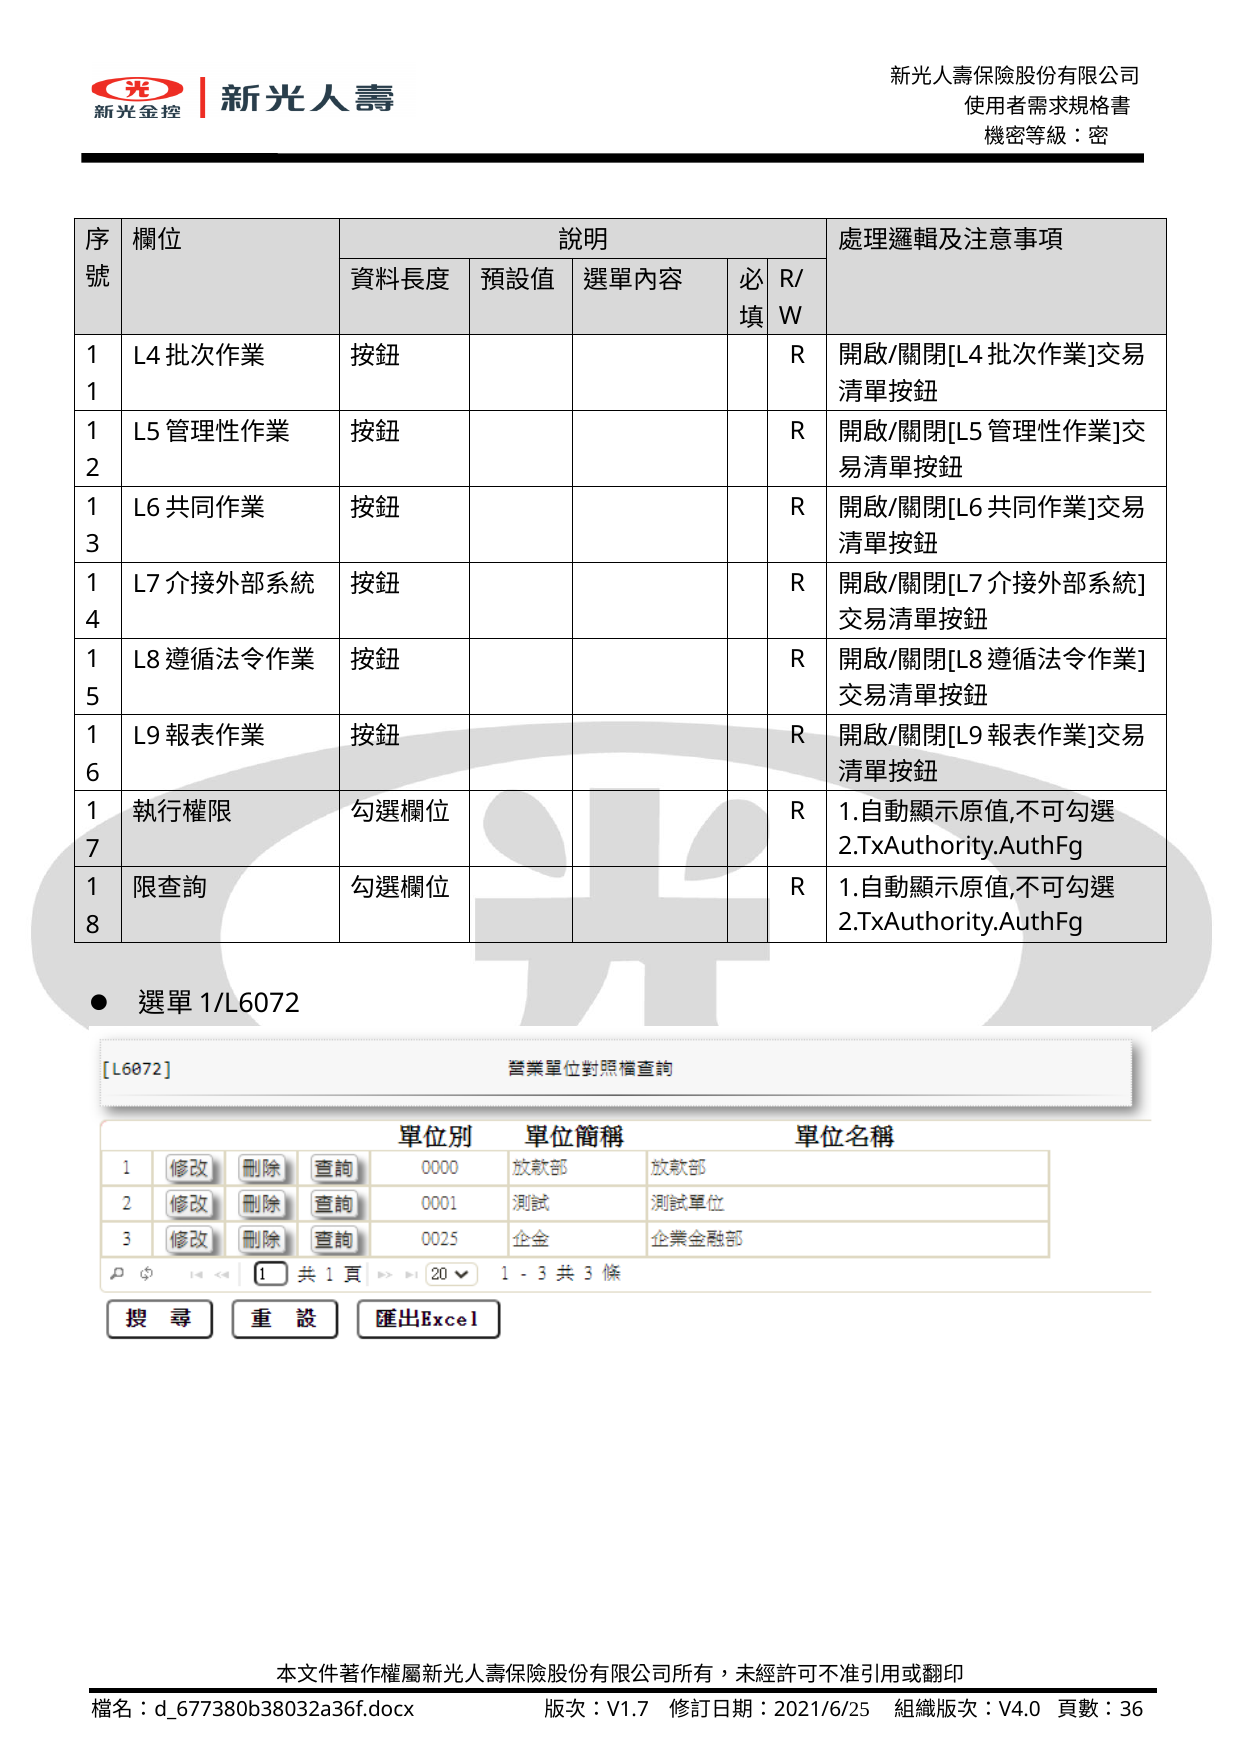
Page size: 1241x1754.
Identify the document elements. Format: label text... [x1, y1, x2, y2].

table_cell R [768, 563, 826, 638]
table_cell 開啟/關閉[L6共同作業]交易 清單按鈕 [827, 487, 1166, 562]
table_cell 預設值 [470, 259, 572, 334]
table_cell [728, 715, 767, 790]
table_cell [728, 639, 767, 714]
table_cell [573, 639, 727, 714]
table_cell [470, 639, 572, 714]
table_cell [728, 867, 767, 942]
table_cell 勾選欄位 [340, 867, 469, 942]
table_cell [573, 335, 727, 410]
table_header 處理邏輯及注意事項 [827, 219, 1166, 334]
table_cell 資料長度 [340, 259, 469, 334]
table_cell 按鈕 [340, 715, 469, 790]
table_cell 開啟/關閉[L5管理性作業]交 易清單按鈕 [827, 411, 1166, 486]
table_cell L4批次作業 [122, 335, 339, 410]
table_cell 必填 [728, 259, 767, 334]
picture [25, 713, 1215, 1351]
table_cell L8遵循法令作業 [122, 639, 339, 714]
table_cell 11 [75, 335, 121, 410]
table_cell [470, 791, 572, 866]
table_cell L9報表作業 [122, 715, 339, 790]
table_cell [573, 411, 727, 486]
table_cell [470, 715, 572, 790]
table_cell R/W [768, 259, 826, 334]
table_cell [470, 867, 572, 942]
table_cell 選單內容 [573, 259, 727, 334]
table_cell R [768, 639, 826, 714]
table_cell [728, 335, 767, 410]
table_cell 16 [75, 715, 121, 790]
table_cell 15 [75, 639, 121, 714]
table_cell R [768, 487, 826, 562]
table_header 欄位 [122, 219, 339, 334]
table_cell R [768, 867, 826, 942]
table_cell [573, 563, 727, 638]
table_cell 13 [75, 487, 121, 562]
table_cell L7介接外部系統 [122, 563, 339, 638]
table_header 說明 [340, 219, 826, 258]
table_cell 開啟/關閉[L4批次作業]交易 清單按鈕 [827, 335, 1166, 410]
table_cell R [768, 715, 826, 790]
table_cell [573, 867, 727, 942]
table_cell [728, 563, 767, 638]
table_cell [470, 335, 572, 410]
table_cell 按鈕 [340, 487, 469, 562]
table_cell R [768, 791, 826, 866]
table_cell 18 [75, 867, 121, 942]
table_cell 執行權限 [122, 791, 339, 866]
table_cell 限查詢 [122, 867, 339, 942]
table_cell 1.自動顯示原值,不可勾選 2.TxAuthority.AuthFg [827, 867, 1166, 942]
table_cell 按鈕 [340, 335, 469, 410]
table_cell [728, 791, 767, 866]
table_cell [573, 487, 727, 562]
table_cell 按鈕 [340, 563, 469, 638]
table_cell 開啟/關閉[L8遵循法令作業] 交易清單按鈕 [827, 639, 1166, 714]
table_cell [470, 563, 572, 638]
table_cell R [768, 335, 826, 410]
table_cell [470, 487, 572, 562]
table_cell 開啟/關閉[L7介接外部系統] 交易清單按鈕 [827, 563, 1166, 638]
picture [91, 61, 417, 118]
table_cell 17 [75, 791, 121, 866]
table_cell [728, 487, 767, 562]
table_cell [728, 411, 767, 486]
table_cell 1.自動顯示原值,不可勾選 2.TxAuthority.AuthFg [827, 791, 1166, 866]
table_cell 14 [75, 563, 121, 638]
table_cell [573, 715, 727, 790]
table_cell L6共同作業 [122, 487, 339, 562]
table_cell 開啟/關閉[L9報表作業]交易 清單按鈕 [827, 715, 1166, 790]
list 選單1/L6072 [89, 981, 1152, 1020]
table_header 序號 [75, 219, 121, 334]
table_cell 勾選欄位 [340, 791, 469, 866]
table_cell [573, 791, 727, 866]
table_cell L5管理性作業 [122, 411, 339, 486]
table_cell 按鈕 [340, 639, 469, 714]
table_cell R [768, 411, 826, 486]
table_cell 12 [75, 411, 121, 486]
table_cell [470, 411, 572, 486]
table_cell 按鈕 [340, 411, 469, 486]
